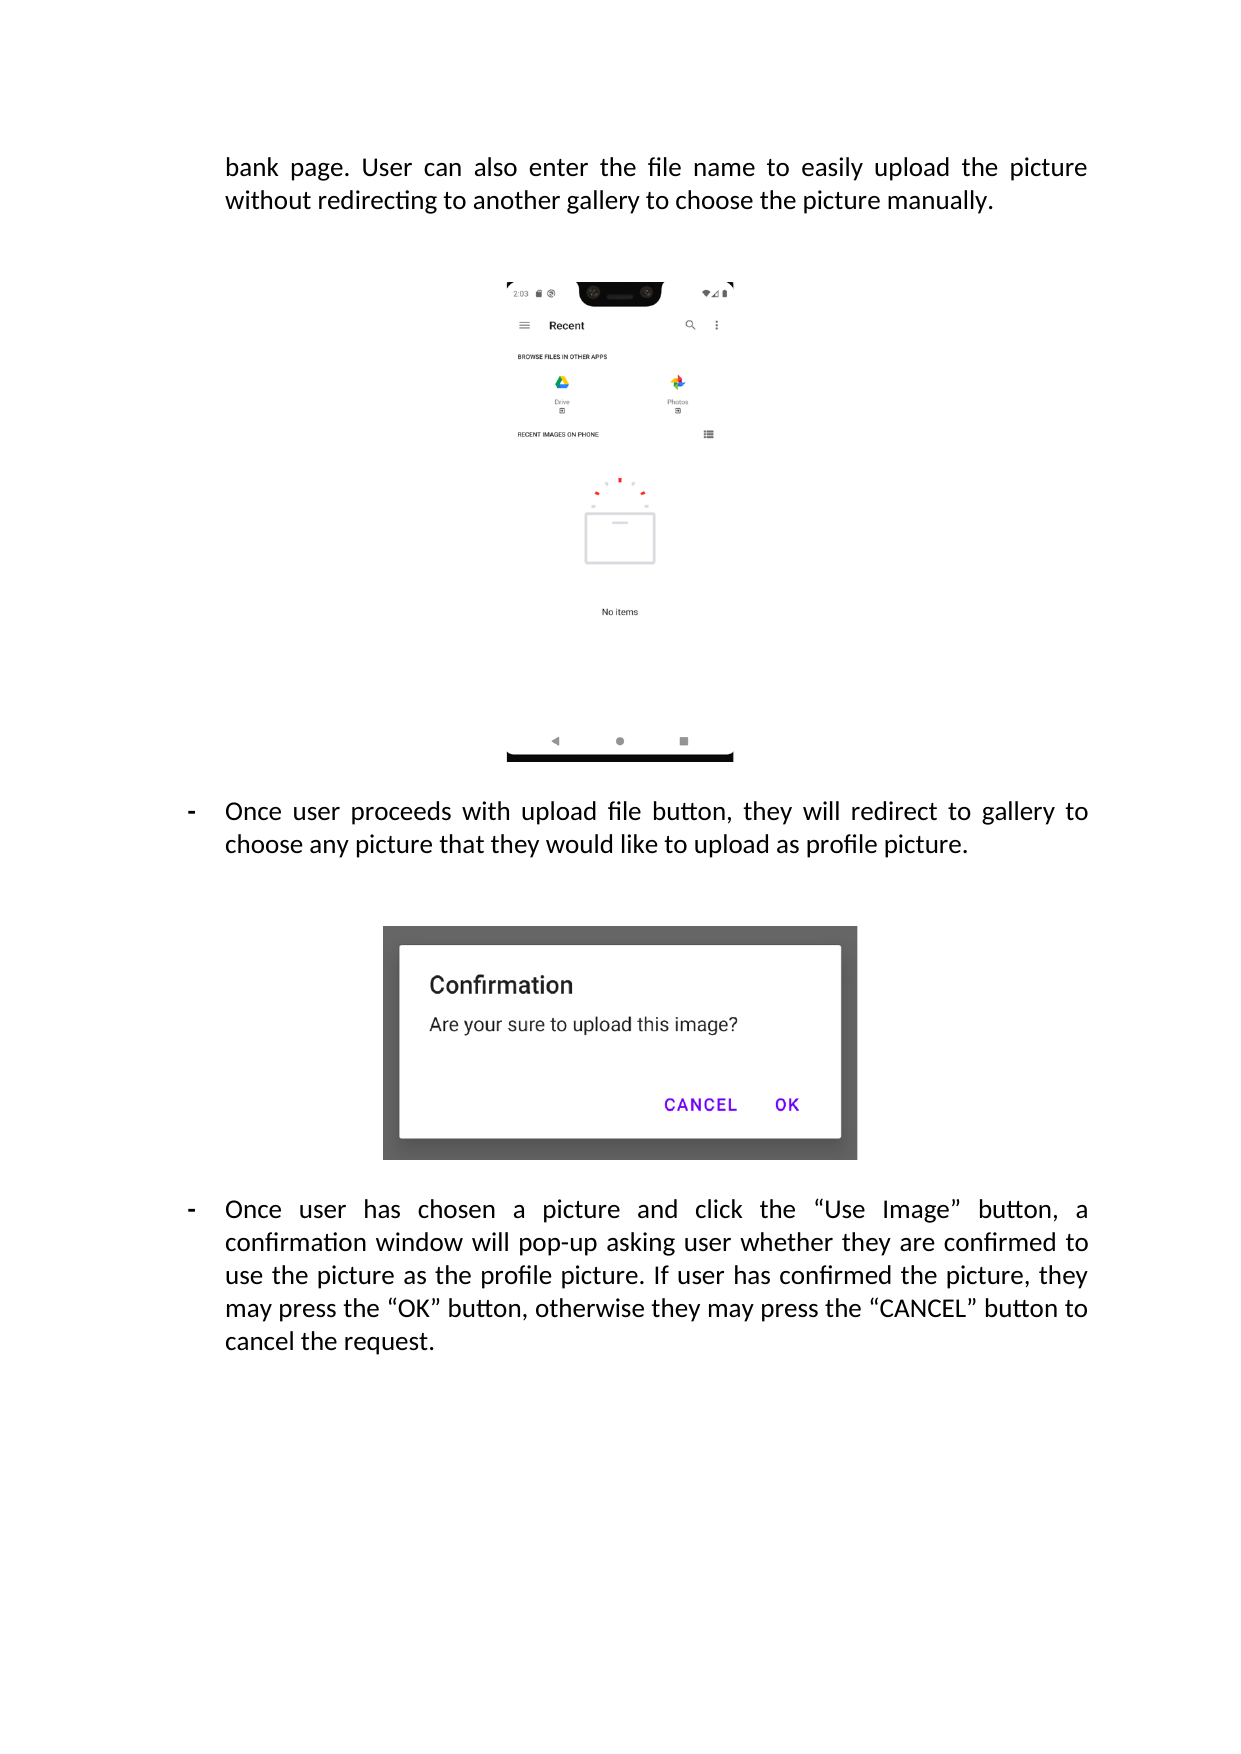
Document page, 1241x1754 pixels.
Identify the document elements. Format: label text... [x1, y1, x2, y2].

list Once user has chosen a picture and click the “Use Image” button, a confirmation window will pop-up asking user whether they are confirmed to use the picture as the profile picture. If user has confirmed the picture, they may press the “OK” button, otherwise they may press the “CANCEL” button to cancel the request. [187, 1192, 1090, 1357]
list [187, 150, 1090, 216]
picture [383, 926, 858, 1160]
picture [506, 282, 734, 762]
list Once user proceeds with upload file button, they will redirect to gallery to choose any picture that they would like to upload as profile picture. [187, 794, 1090, 861]
